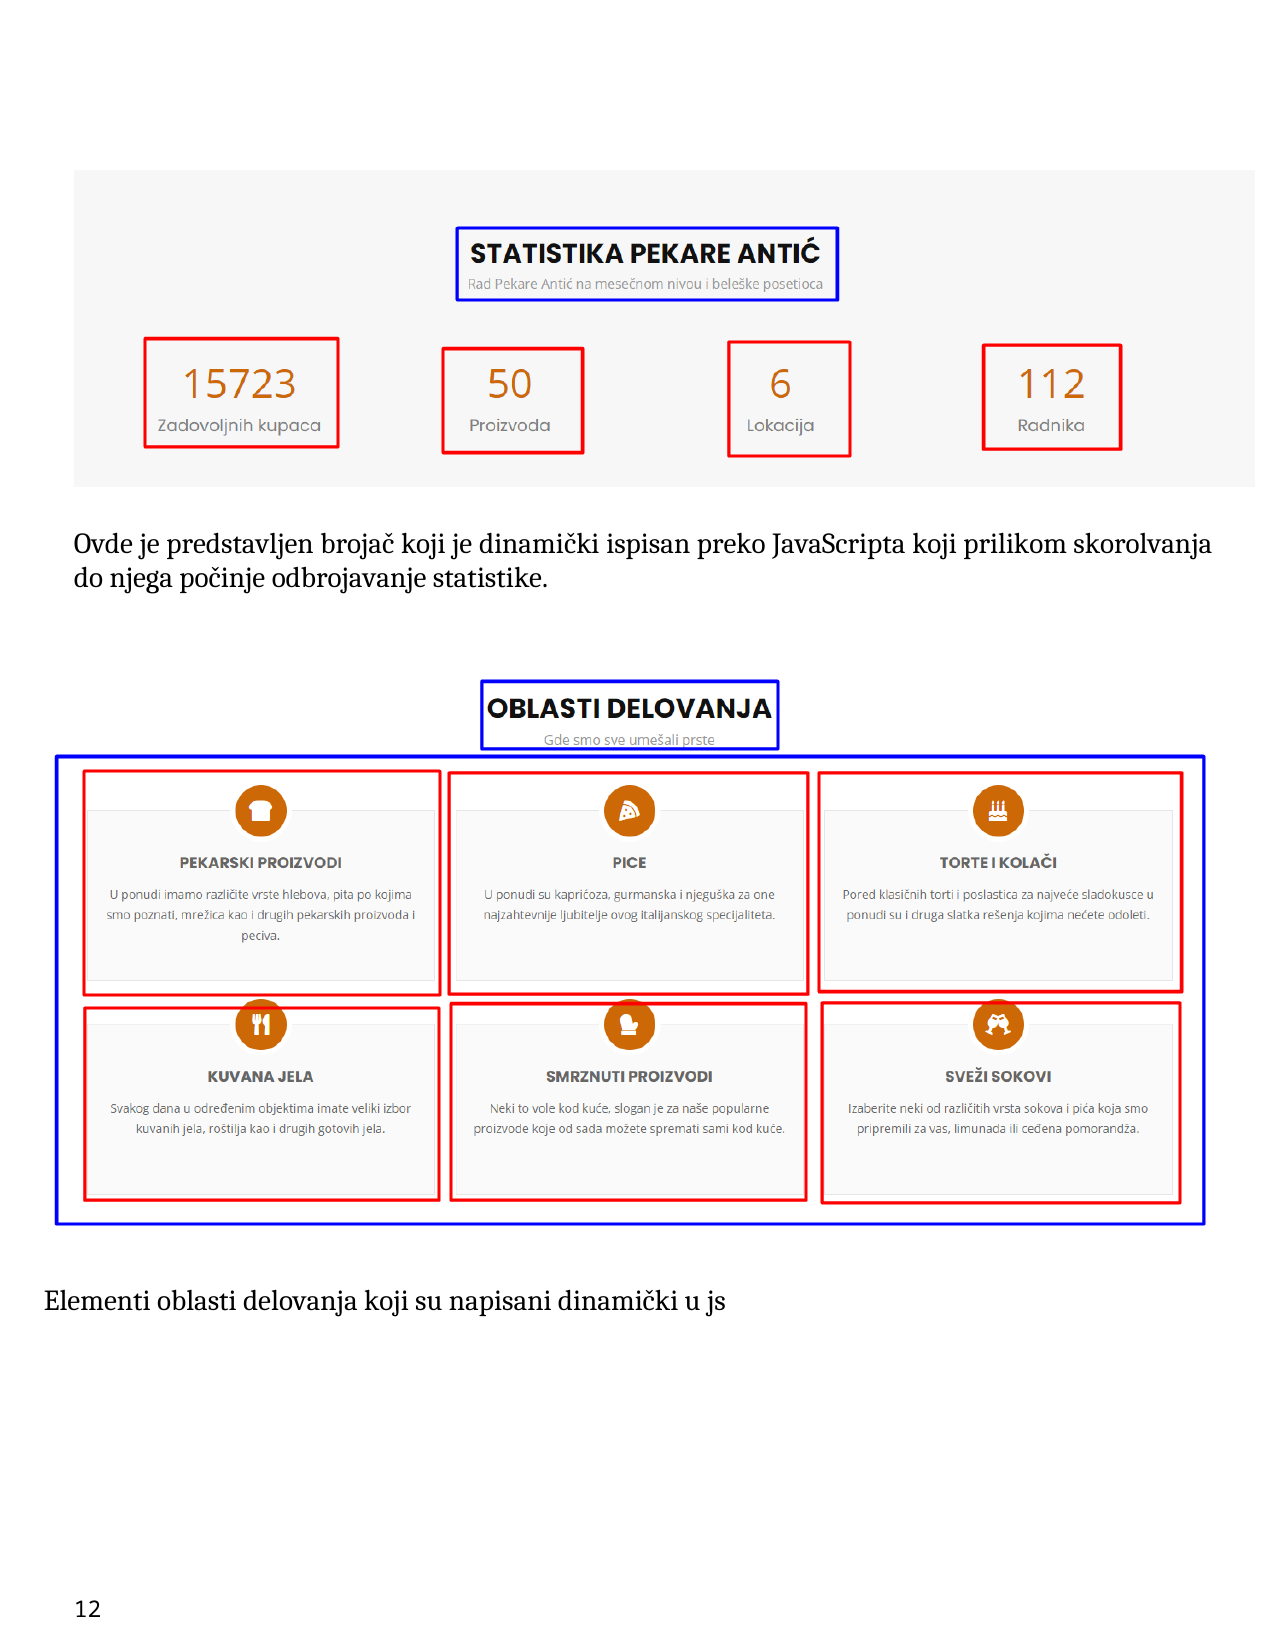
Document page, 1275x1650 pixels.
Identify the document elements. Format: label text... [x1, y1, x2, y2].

picture [73, 170, 1255, 487]
picture [43, 643, 1225, 1272]
text Ovde je predstavljen brojač koji je dinamički ispisan preko JavaScripta koji prilikom skorolvanja do njega počinje odbrojavanje statistike. [74, 527, 1225, 594]
text Elementi oblasti delovanja koji su napisani dinamički u js [44, 1284, 1225, 1317]
